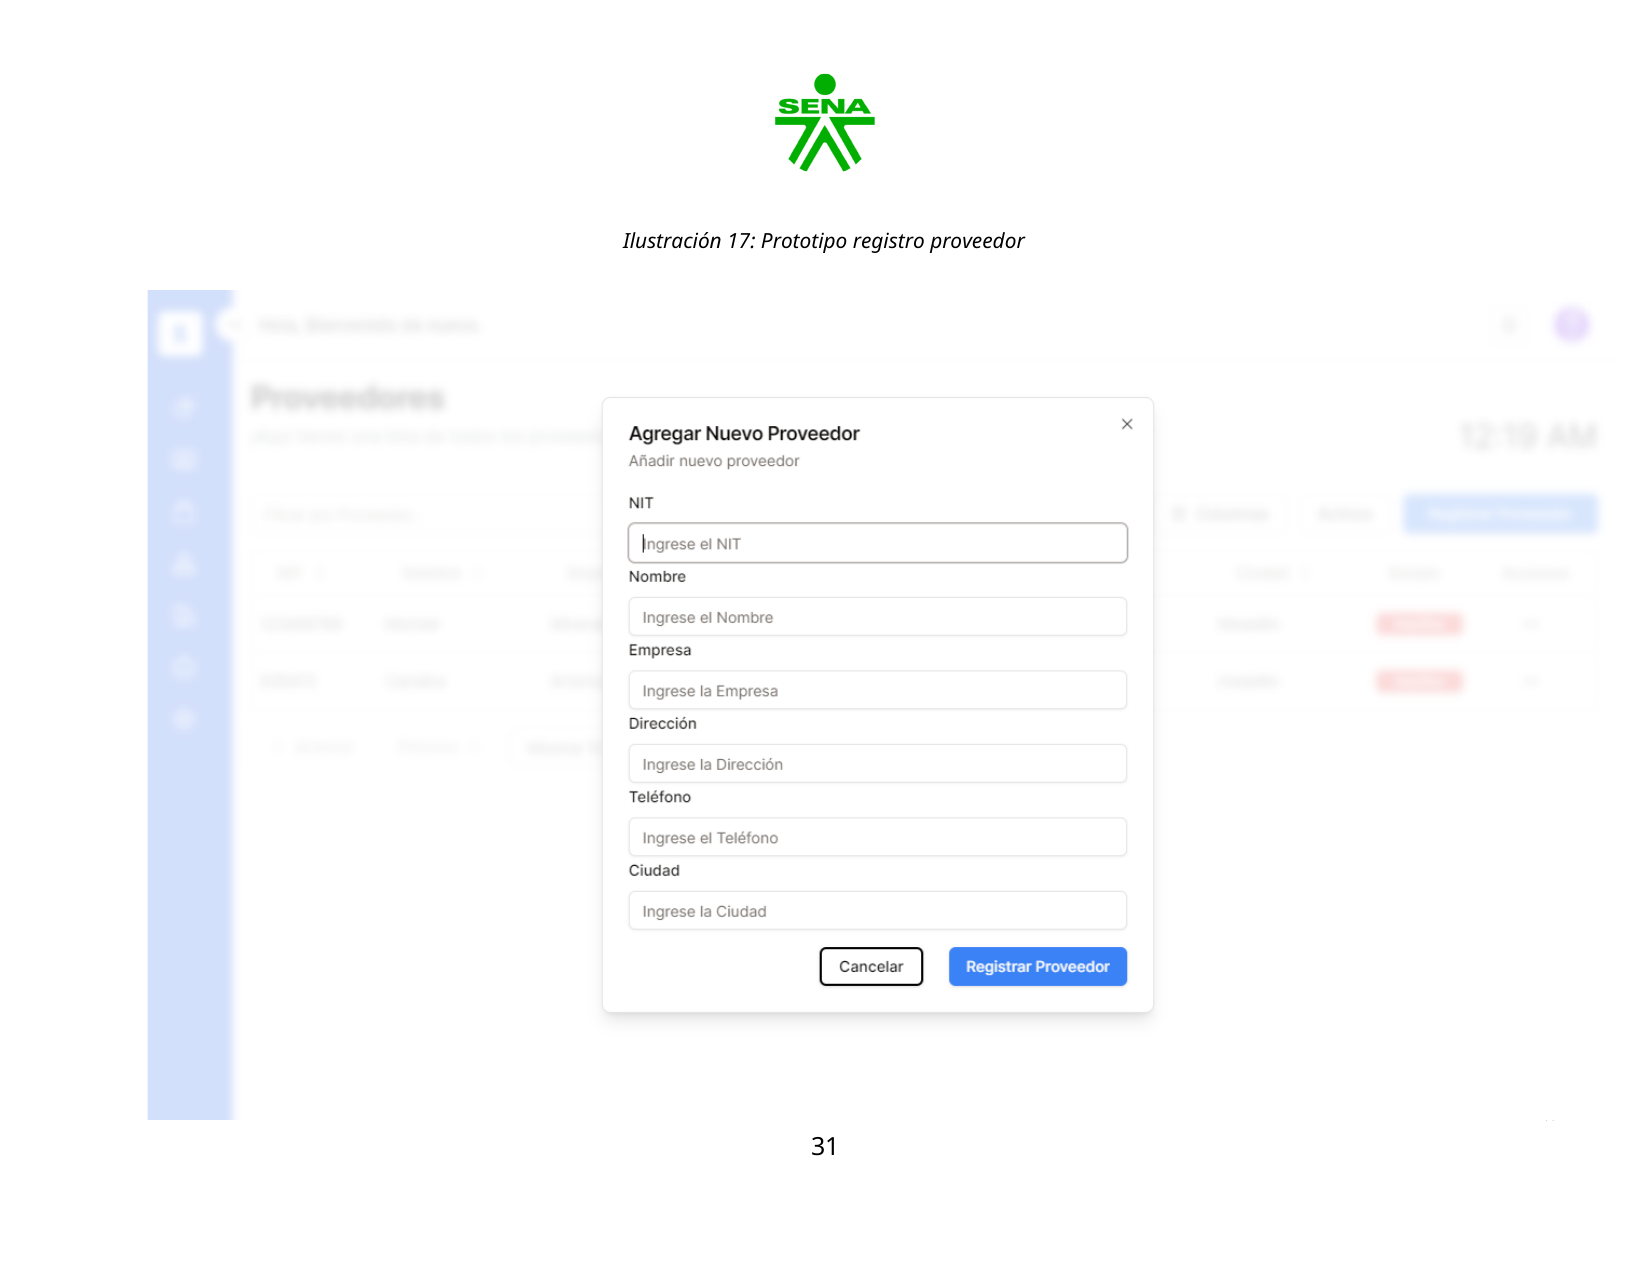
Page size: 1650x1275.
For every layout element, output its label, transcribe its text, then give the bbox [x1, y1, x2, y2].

picture [147, 290, 1615, 1120]
picture [775, 73, 875, 172]
text Ilustración 17: Prototipo registro proveedor [148, 226, 1502, 255]
